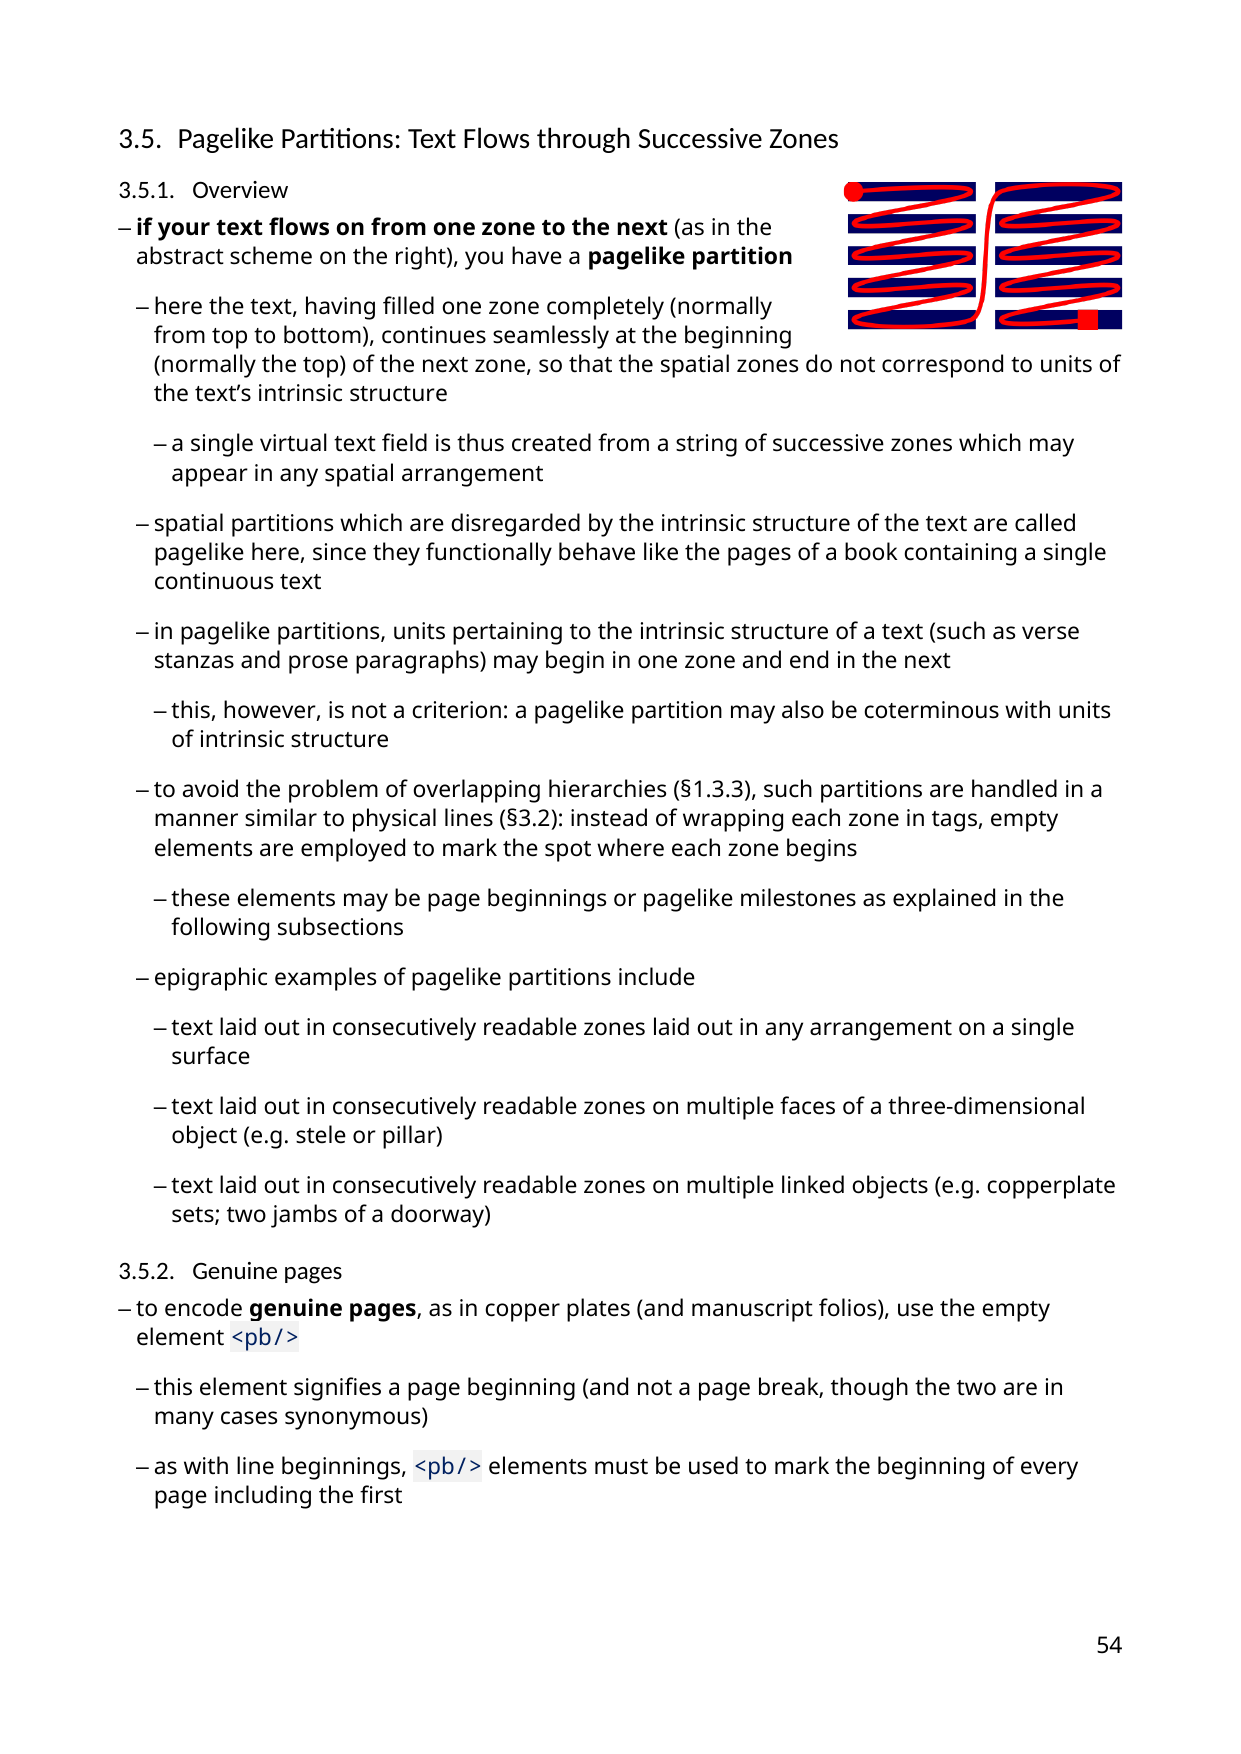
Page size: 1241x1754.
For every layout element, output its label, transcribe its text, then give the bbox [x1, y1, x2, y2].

subtitle Pagelike Partitions: Text Flows through Successive Zones [118, 118, 1122, 156]
list this, however, is not a criterion: a pagelike partition may also be coterminous with units of intrinsic structure [153, 695, 1122, 753]
list text laid out in consecutively readable zones on multiple faces of a three-dimensional object (e.g. stele or pillar) [153, 1091, 1122, 1149]
list epigraphic examples of pagelike partitions include [136, 962, 1122, 991]
list text laid out in consecutively readable zones on multiple linked objects (e.g. copperplate sets; two jambs of a doorway) [153, 1170, 1122, 1228]
subtitle Overview [118, 168, 1122, 206]
list text laid out in consecutively readable zones laid out in any arrangement on a single surface [153, 1012, 1122, 1070]
list a single virtual text field is thus created from a string of successive zones which may appear in any spatial arrangement [153, 428, 1122, 487]
subtitle Genuine pages [118, 1249, 1122, 1287]
list this element signifies a page beginning (and not a page break, though the two are in many cases synonymous) [136, 1372, 1122, 1431]
list in pagelike partitions, units pertaining to the intrinsic structure of a text (such as verse stanzas and prose paragraphs) may begin in one zone and end in the next [136, 616, 1122, 674]
list these elements may be page beginnings or pagelike milestones as explained in the following subsections [153, 883, 1122, 941]
list here the text, having filled one zone completely (normally from top to bottom), continues seamlessly at the beginning (normally the top) of the next zone, so that the spatial zones do not correspond to units of the text’s intrinsic structure [136, 291, 1122, 408]
list if your text flows on from one zone to the next (as in the abstract scheme on the right), you have a pagelike partition [118, 212, 843, 270]
list spatial partitions which are disregarded by the intrinsic structure of the text are called pagelike here, since they functionally behave like the pages of a book containing a single continuous text [136, 508, 1122, 595]
list to avoid the problem of overlapping hierarchies (§1.3.3), such partitions are handled in a manner similar to physical lines (§3.2): instead of wrapping each zone in tags, empty elements are employed to mark the spot where each zone begins [136, 774, 1122, 862]
list to encode genuine pages, as in copper plates (and manuscript folios), use the empty element <pb/> [118, 1293, 1122, 1351]
picture [843, 182, 1123, 330]
list as with line beginnings, <pb/> elements must be used to mark the beginning of every page including the first [136, 1451, 1122, 1510]
